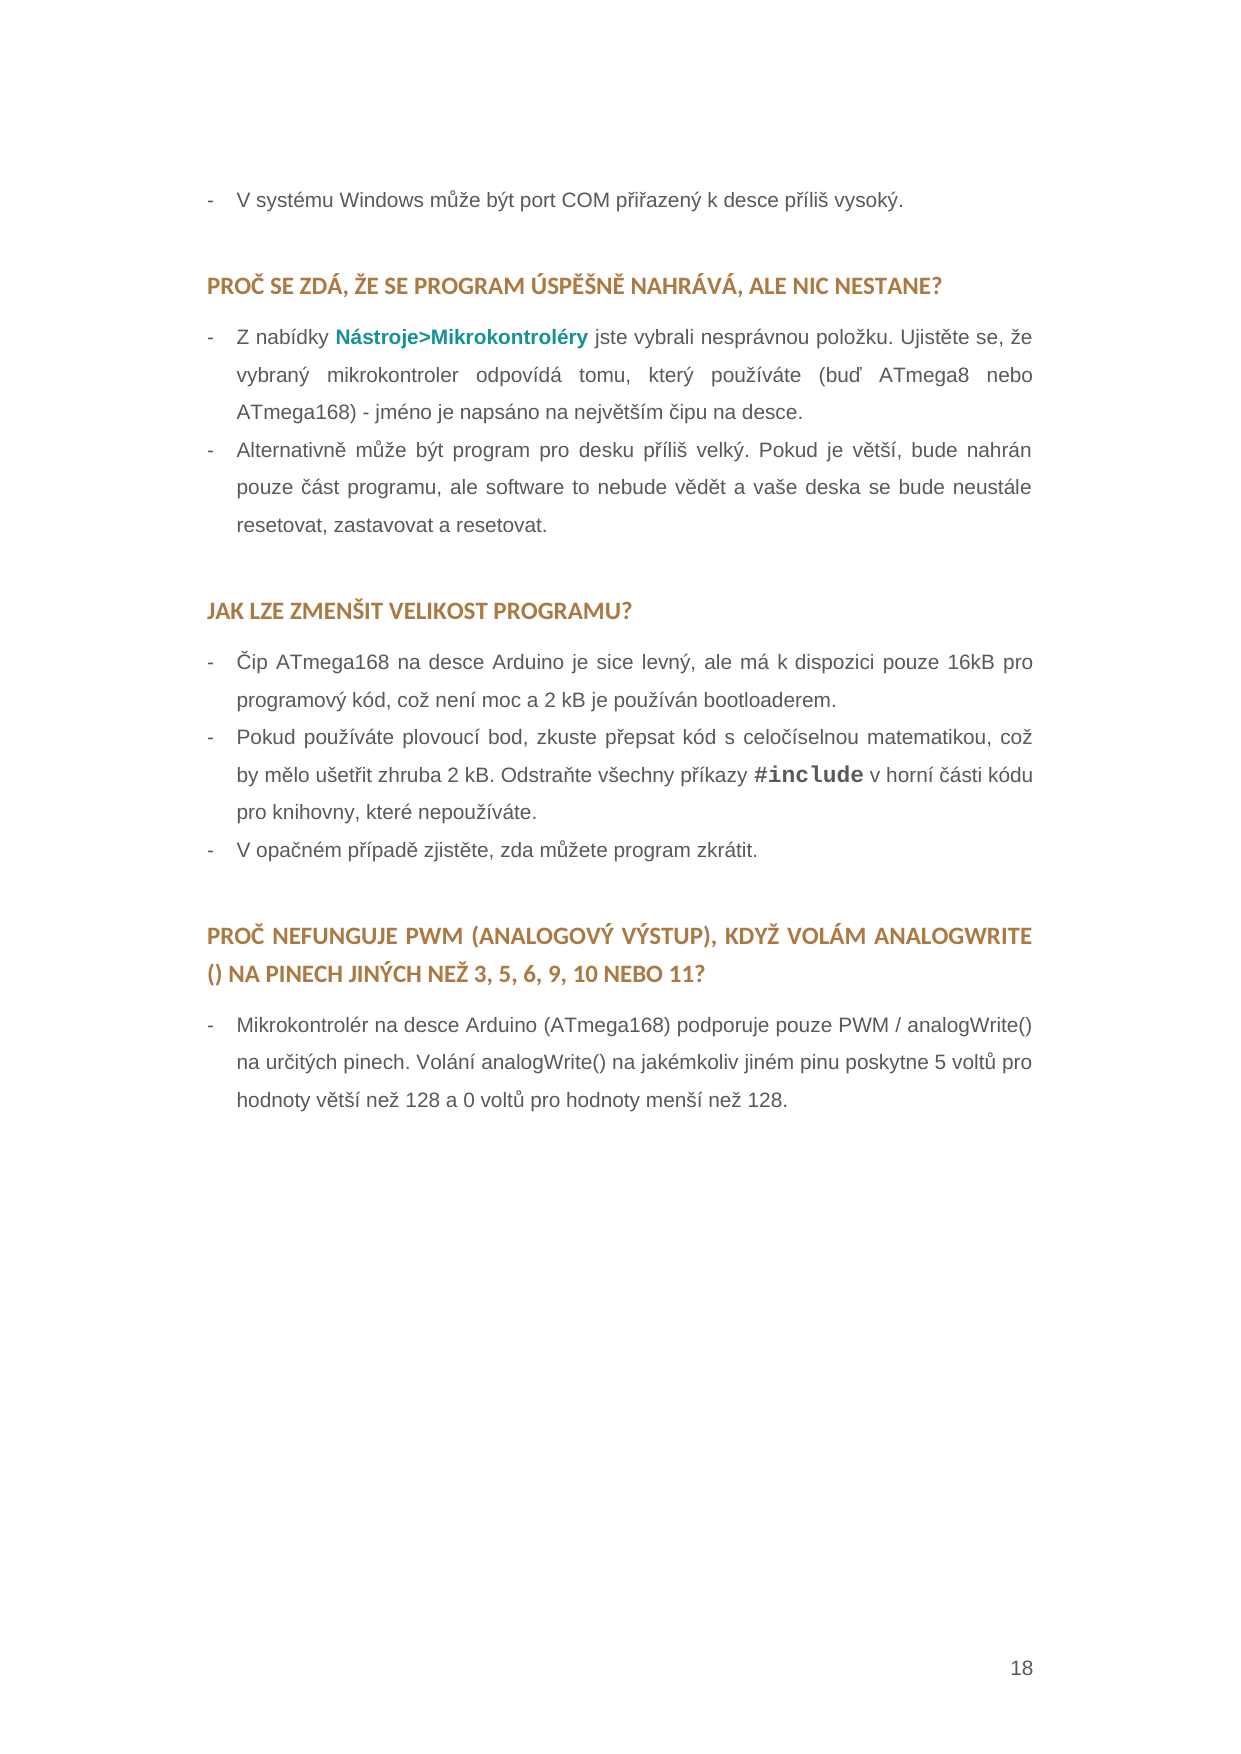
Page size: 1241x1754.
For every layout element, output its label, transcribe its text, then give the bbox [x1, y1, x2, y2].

list Mikrokontrolér na desce Arduino (ATmega168) podporuje pouze PWM / analogWrite() na určitých pinech. Volání analogWrite() na jakémkoliv jiném pinu poskytne 5 voltů pro hodnoty větší než 128 a 0 voltů pro hodnoty menší než 128. [207, 1002, 1033, 1115]
list V opačném případě zjistěte, zda můžete program zkrátit. [207, 827, 1033, 865]
list Čip ATmega168 na desce Arduino je sice levný, ale má k dispozici pouze 16kB pro programový kód, což není moc a 2 kB je používán bootloaderem. [207, 640, 1033, 715]
list Z nabídky Nástroje>Mikrokontroléry jste vybrali nesprávnou položku. Ujistěte se, že vybraný mikrokontroler odpovídá tomu, který používáte (buď ATmega8 nebo ATmega168) - jméno je napsáno na největším čipu na desce. [207, 315, 1033, 427]
subtitle Proč nefunguje PWM (analogový výstup), když volám analogWrite () na pinech jiných než 3, 5, 6, 9, 10 nebo 11? [207, 915, 1033, 990]
list V systému Windows může být port COM přiřazený k desce příliš vysoký. [207, 177, 1033, 215]
subtitle Proč se zdá, že se program úspěšně nahrává, ale nic nestane? [207, 265, 1033, 302]
subtitle Jak lze zmenšit velikost programu? [207, 590, 1033, 627]
list Alternativně může být program pro desku příliš velký. Pokud je větší, bude nahrán pouze část programu, ale software to nebude vědět a vaše deska se bude neustále resetovat, zastavovat a resetovat. [207, 427, 1033, 540]
list Pokud používáte plovoucí bod, zkuste přepsat kód s celočíselnou matematikou, což by mělo ušetřit zhruba 2 kB. Odstraňte všechny příkazy #include v horní části kódu pro knihovny, které nepoužíváte. [207, 715, 1033, 827]
